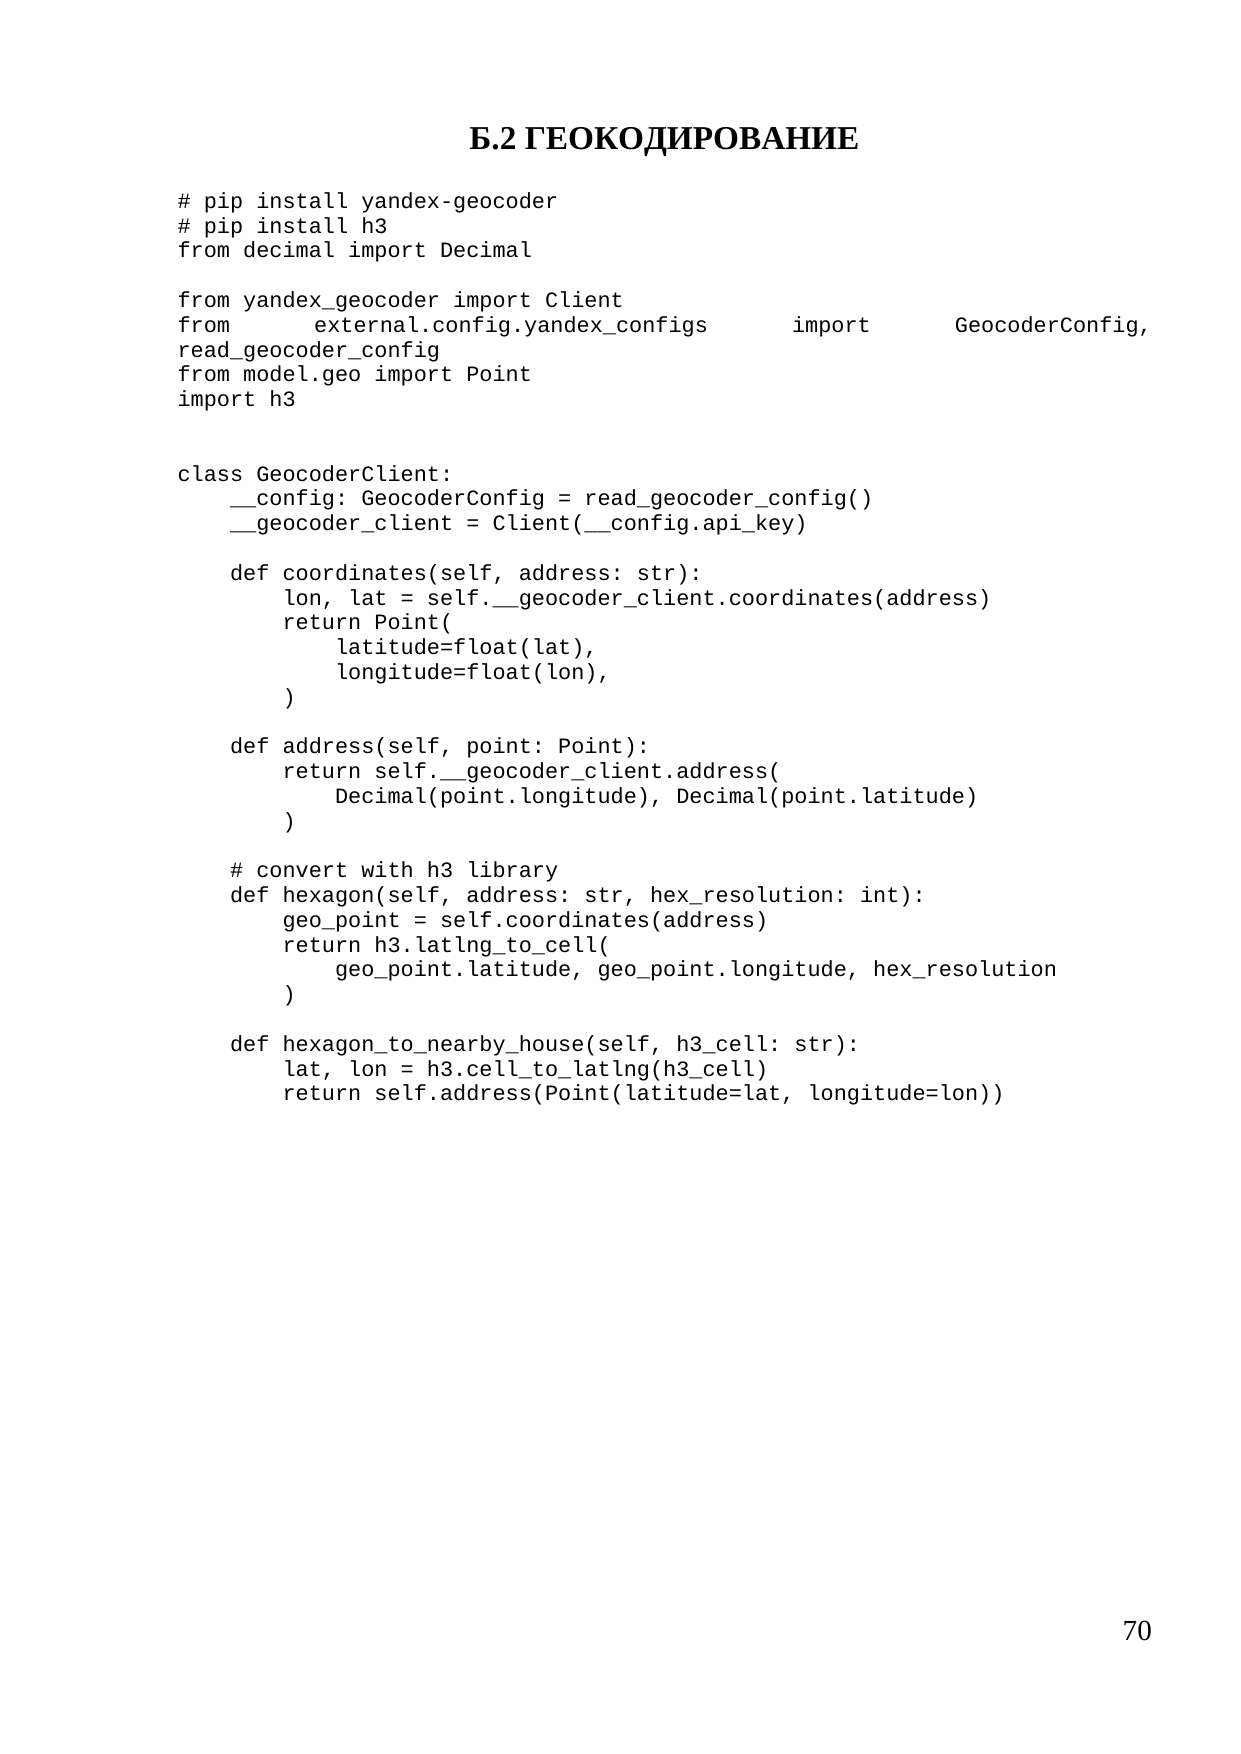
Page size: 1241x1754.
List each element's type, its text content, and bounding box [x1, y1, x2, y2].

text from external.config.yandex_configs import GeocoderConfig, read_geocoder_config [177, 314, 1152, 363]
text def coordinates(self, address: str): [177, 562, 1152, 587]
text Decimal(point.longitude), Decimal(point.latitude) [177, 785, 1152, 810]
subtitle Б.2 ГЕОКОДИРОВАНИЕ [177, 118, 1152, 156]
text return self.address(Point(latitude=lat, longitude=lon)) [177, 1082, 1152, 1107]
text __geocoder_client = Client(__config.api_key) [177, 512, 1152, 537]
text latitude=float(lat), [177, 636, 1152, 661]
text longitude=float(lon), [177, 661, 1152, 686]
text return self.__geocoder_client.address( [177, 760, 1152, 785]
text ) [177, 810, 1152, 834]
text lon, lat = self.__geocoder_client.coordinates(address) [177, 587, 1152, 611]
text from yandex_geocoder import Client [177, 289, 1152, 314]
text return h3.latlng_to_cell( [177, 934, 1152, 958]
text def hexagon_to_nearby_house(self, h3_cell: str): [177, 1033, 1152, 1058]
text # pip install h3 [177, 215, 1152, 239]
text geo_point = self.coordinates(address) [177, 909, 1152, 934]
text from decimal import Decimal [177, 239, 1152, 264]
text def address(self, point: Point): [177, 735, 1152, 760]
text from model.geo import Point [177, 363, 1152, 388]
text return Point( [177, 611, 1152, 636]
text import h3 [177, 388, 1152, 413]
text lat, lon = h3.cell_to_latlng(h3_cell) [177, 1058, 1152, 1082]
text # convert with h3 library [177, 859, 1152, 884]
text # pip install yandex-geocoder [177, 190, 1152, 215]
text ) [177, 983, 1152, 1008]
text class GeocoderClient: [177, 463, 1152, 487]
text __config: GeocoderConfig = read_geocoder_config() [177, 487, 1152, 512]
text def hexagon(self, address: str, hex_resolution: int): [177, 884, 1152, 909]
text geo_point.latitude, geo_point.longitude, hex_resolution [177, 958, 1152, 983]
text ) [177, 686, 1152, 711]
